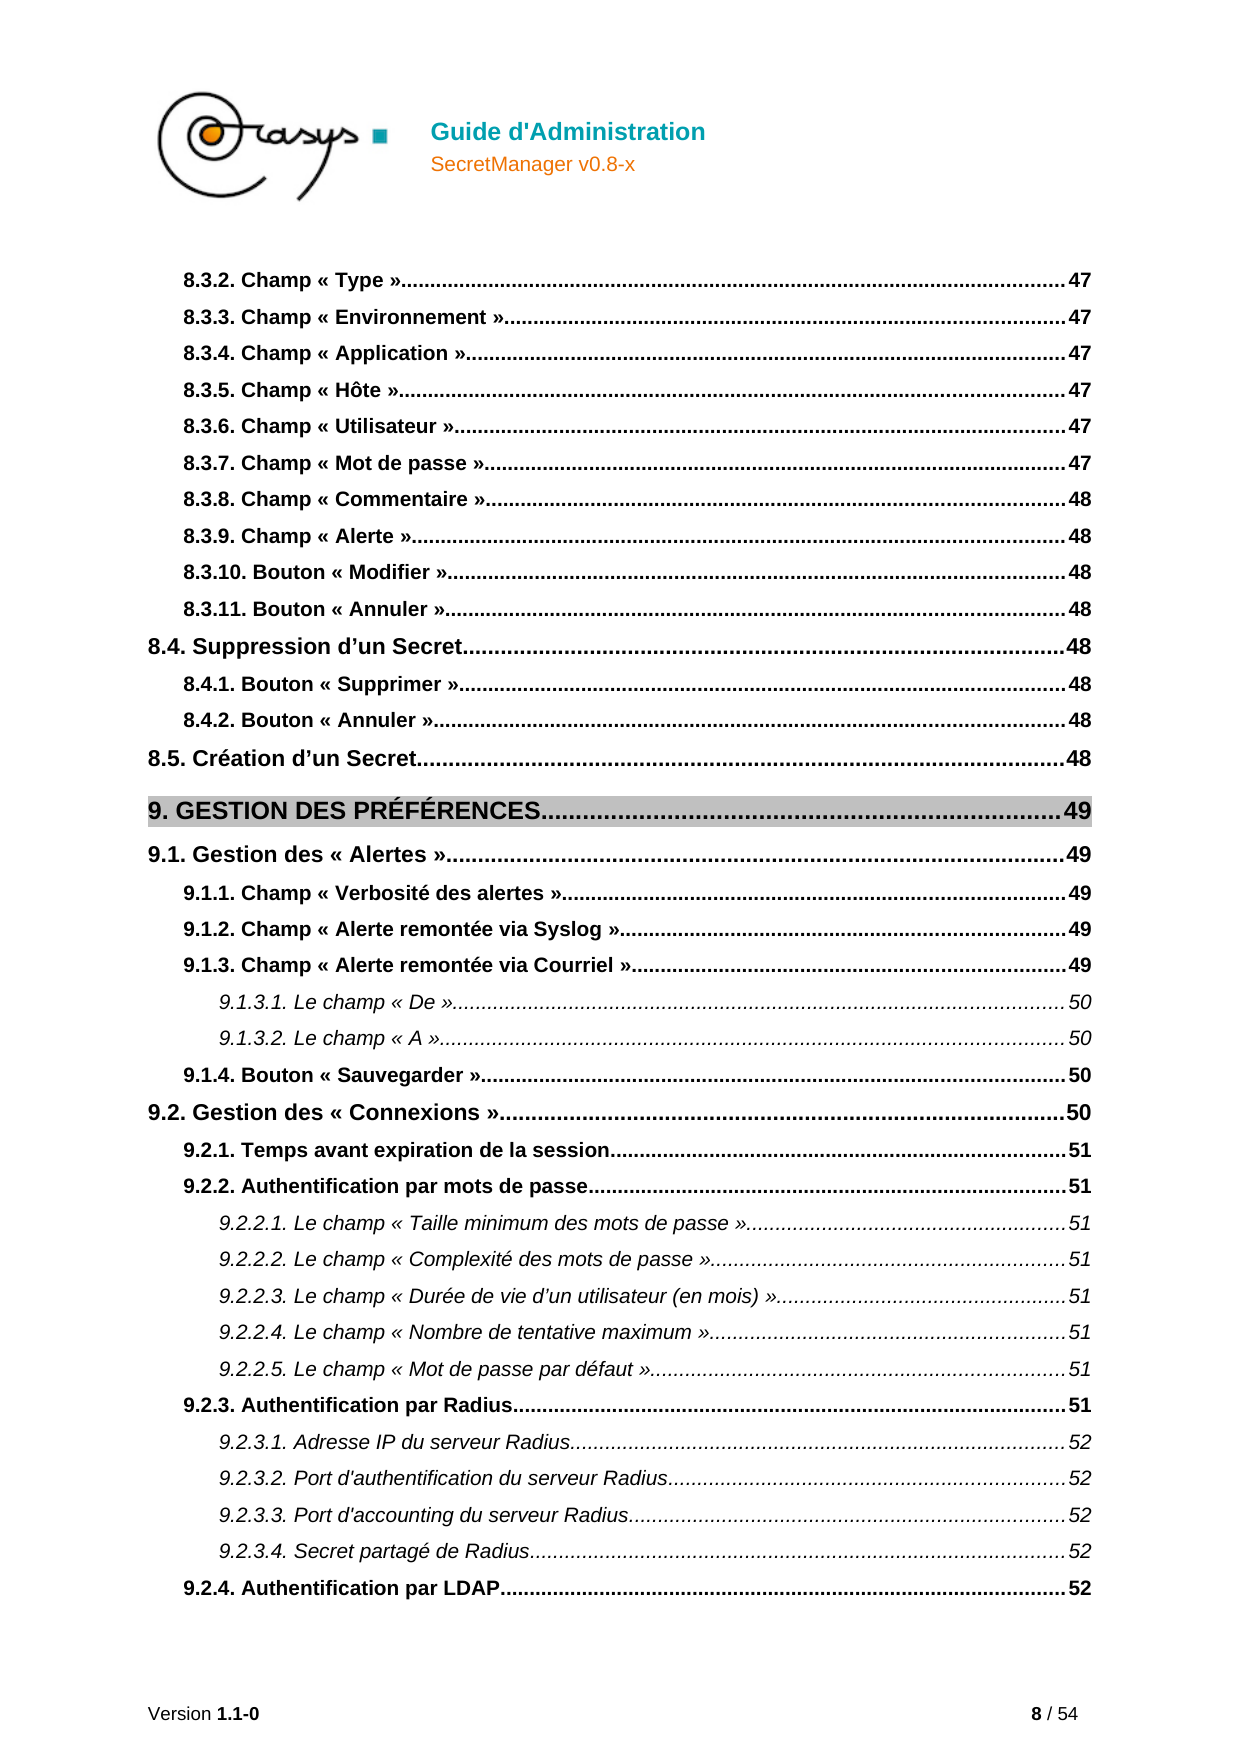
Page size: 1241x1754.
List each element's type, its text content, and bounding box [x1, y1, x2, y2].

text 8.3.3. Champ « Environnement » 47 [183, 305, 1092, 329]
text 8.4.2. Bouton « Annuler » 48 [183, 708, 1092, 732]
text 9.2.2. Authentification par mots de passe 51 [183, 1174, 1092, 1198]
text 9.1.3. Champ « Alerte remontée via Courriel » 49 [183, 953, 1092, 977]
text 8.3.9. Champ « Alerte » 48 [183, 523, 1092, 547]
text 8.4. Suppression d’un Secret 48 [148, 633, 1092, 659]
text 8.3.5. Champ « Hôte » 47 [183, 378, 1092, 402]
text 9.2.3.1. Adresse IP du serveur Radius 52 [218, 1429, 1092, 1453]
text 9.2.3.2. Port d'authentification du serveur Radius 52 [218, 1466, 1092, 1490]
text 9. Gestion des préférences 49 [148, 796, 1092, 827]
text 9.2.2.2. Le champ « Complexité des mots de passe » 51 [218, 1247, 1092, 1271]
text 8.4.1. Bouton « Supprimer » 48 [183, 672, 1092, 696]
text 9.2.2.5. Le champ « Mot de passe par défaut » 51 [218, 1357, 1092, 1381]
text 9.2.2.1. Le champ « Taille minimum des mots de passe » 51 [218, 1211, 1092, 1235]
text 9.1.3.1. Le champ « De » 50 [218, 990, 1092, 1014]
text 9.1.2. Champ « Alerte remontée via Syslog » 49 [183, 917, 1092, 941]
text 9.1.4. Bouton « Sauvegarder » 50 [183, 1063, 1092, 1087]
text 9.1.3.2. Le champ « A » 50 [218, 1026, 1092, 1050]
text 8.3.6. Champ « Utilisateur » 47 [183, 414, 1092, 438]
text 8.3.7. Champ « Mot de passe » 47 [183, 451, 1092, 474]
text 8.3.4. Champ « Application » 47 [183, 341, 1092, 365]
text 9.1.1. Champ « Verbosité des alertes » 49 [183, 880, 1092, 904]
picture [147, 80, 408, 220]
text 9.2.3. Authentification par Radius 51 [183, 1393, 1092, 1417]
text 9.2.1. Temps avant expiration de la session 51 [183, 1138, 1092, 1162]
text 8.3.2. Champ « Type » 47 [183, 268, 1092, 292]
text 8.5. Création d’un Secret 48 [148, 745, 1092, 771]
text 9.2.3.4. Secret partagé de Radius 52 [218, 1539, 1092, 1563]
text 9.2.4. Authentification par LDAP 52 [183, 1575, 1092, 1599]
text 9.1. Gestion des « Alertes » 49 [148, 841, 1092, 868]
text 8.3.10. Bouton « Modifier » 48 [183, 560, 1092, 584]
text 9.2.2.3. Le champ « Durée de vie d’un utilisateur (en mois) » 51 [218, 1284, 1092, 1308]
text 8.3.11. Bouton « Annuler » 48 [183, 596, 1092, 620]
text 9.2.2.4. Le champ « Nombre de tentative maximum » 51 [218, 1320, 1092, 1344]
text 9.2. Gestion des « Connexions » 50 [148, 1099, 1092, 1125]
text 9.2.3.3. Port d'accounting du serveur Radius 52 [218, 1502, 1092, 1526]
text 8.3.8. Champ « Commentaire » 48 [183, 487, 1092, 511]
